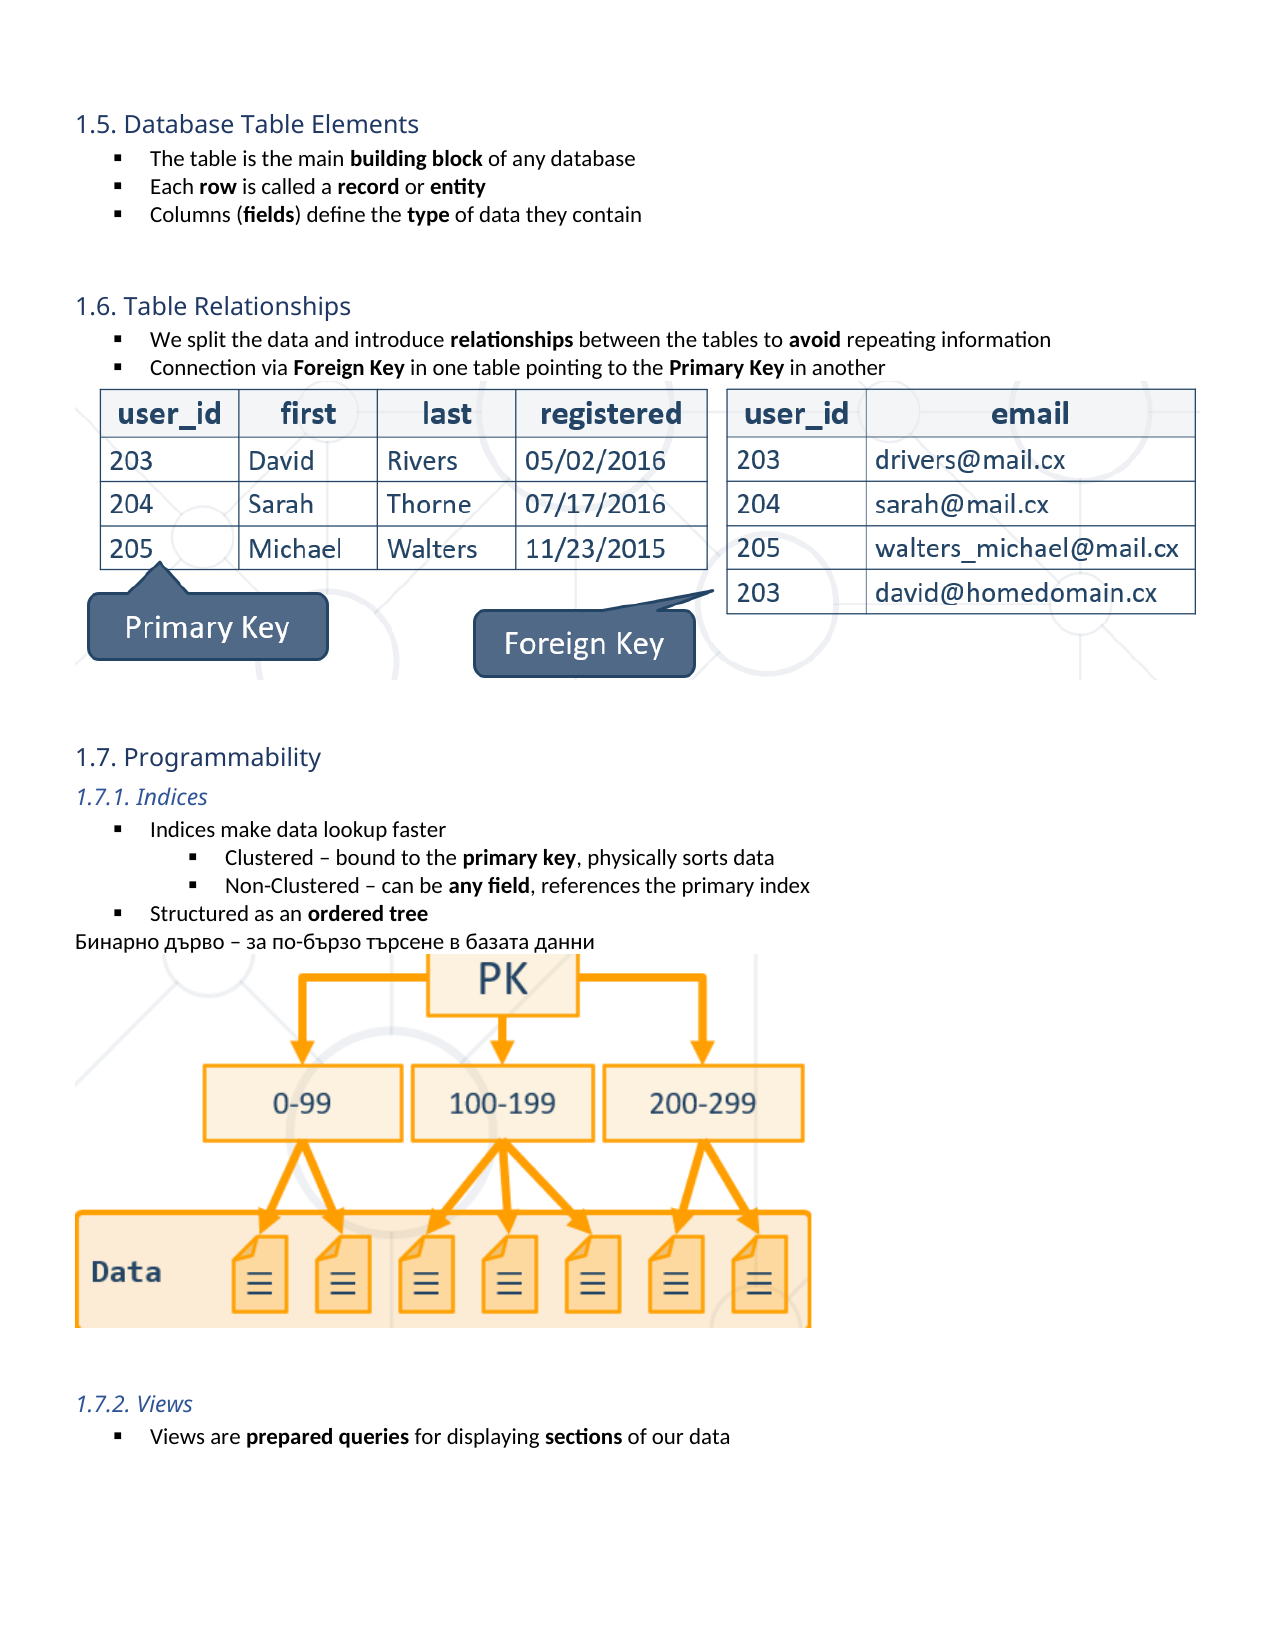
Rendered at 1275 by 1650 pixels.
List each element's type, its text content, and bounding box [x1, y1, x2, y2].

picture [75, 954, 812, 1328]
list Clustered – bound to the primary key, physically sorts data [187, 843, 1200, 871]
list The table is the main building block of any database [112, 144, 1200, 172]
list Non-Clustered – can be any field, references the primary index [187, 871, 1200, 899]
list Indices make data lookup faster [112, 815, 1200, 843]
subtitle 1.7.2. Views [75, 1388, 1200, 1419]
subtitle 1.6. Table Relationships [75, 288, 1200, 322]
text Бинарно дърво – за по-бързо търсене в базата данни [75, 927, 1200, 955]
list Structured as an ordered tree [112, 899, 1200, 927]
list Each row is called a record or entity [112, 172, 1200, 200]
list Views are prepared queries for displaying sections of our data [112, 1422, 1200, 1450]
list We split the data and introduce relationships between the tables to avoid repeating information [112, 325, 1200, 353]
subtitle 1.7. Programmability [75, 740, 1200, 774]
subtitle 1.7.1. Indices [75, 781, 1200, 812]
list Columns (fields) define the type of data they contain [112, 200, 1200, 228]
subtitle 1.5. Database Table Elements [75, 107, 1200, 141]
list Connection via Foreign Key in one table pointing to the Primary Key in another [112, 353, 1200, 381]
picture [75, 381, 1200, 680]
